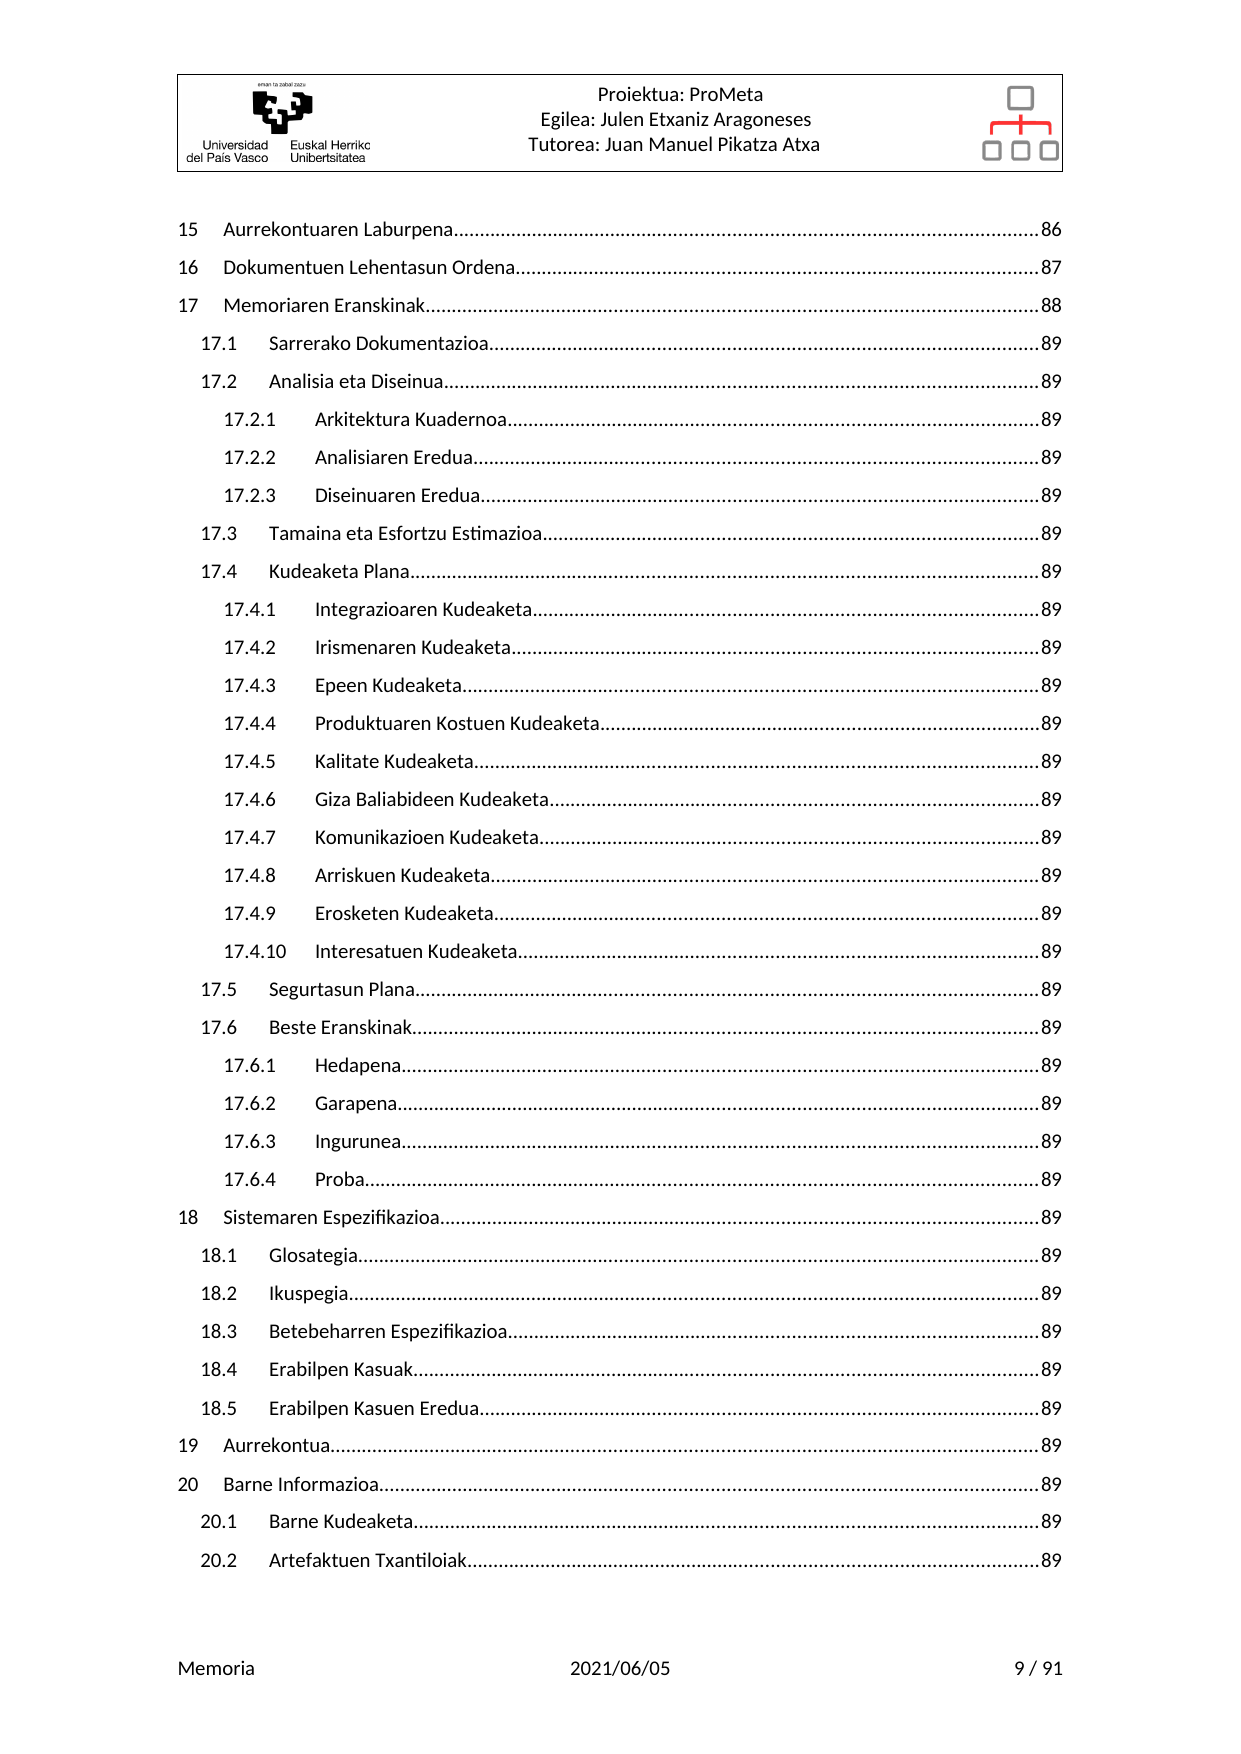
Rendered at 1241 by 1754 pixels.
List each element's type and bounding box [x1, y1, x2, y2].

picture [978, 80, 1060, 162]
picture [182, 80, 370, 162]
